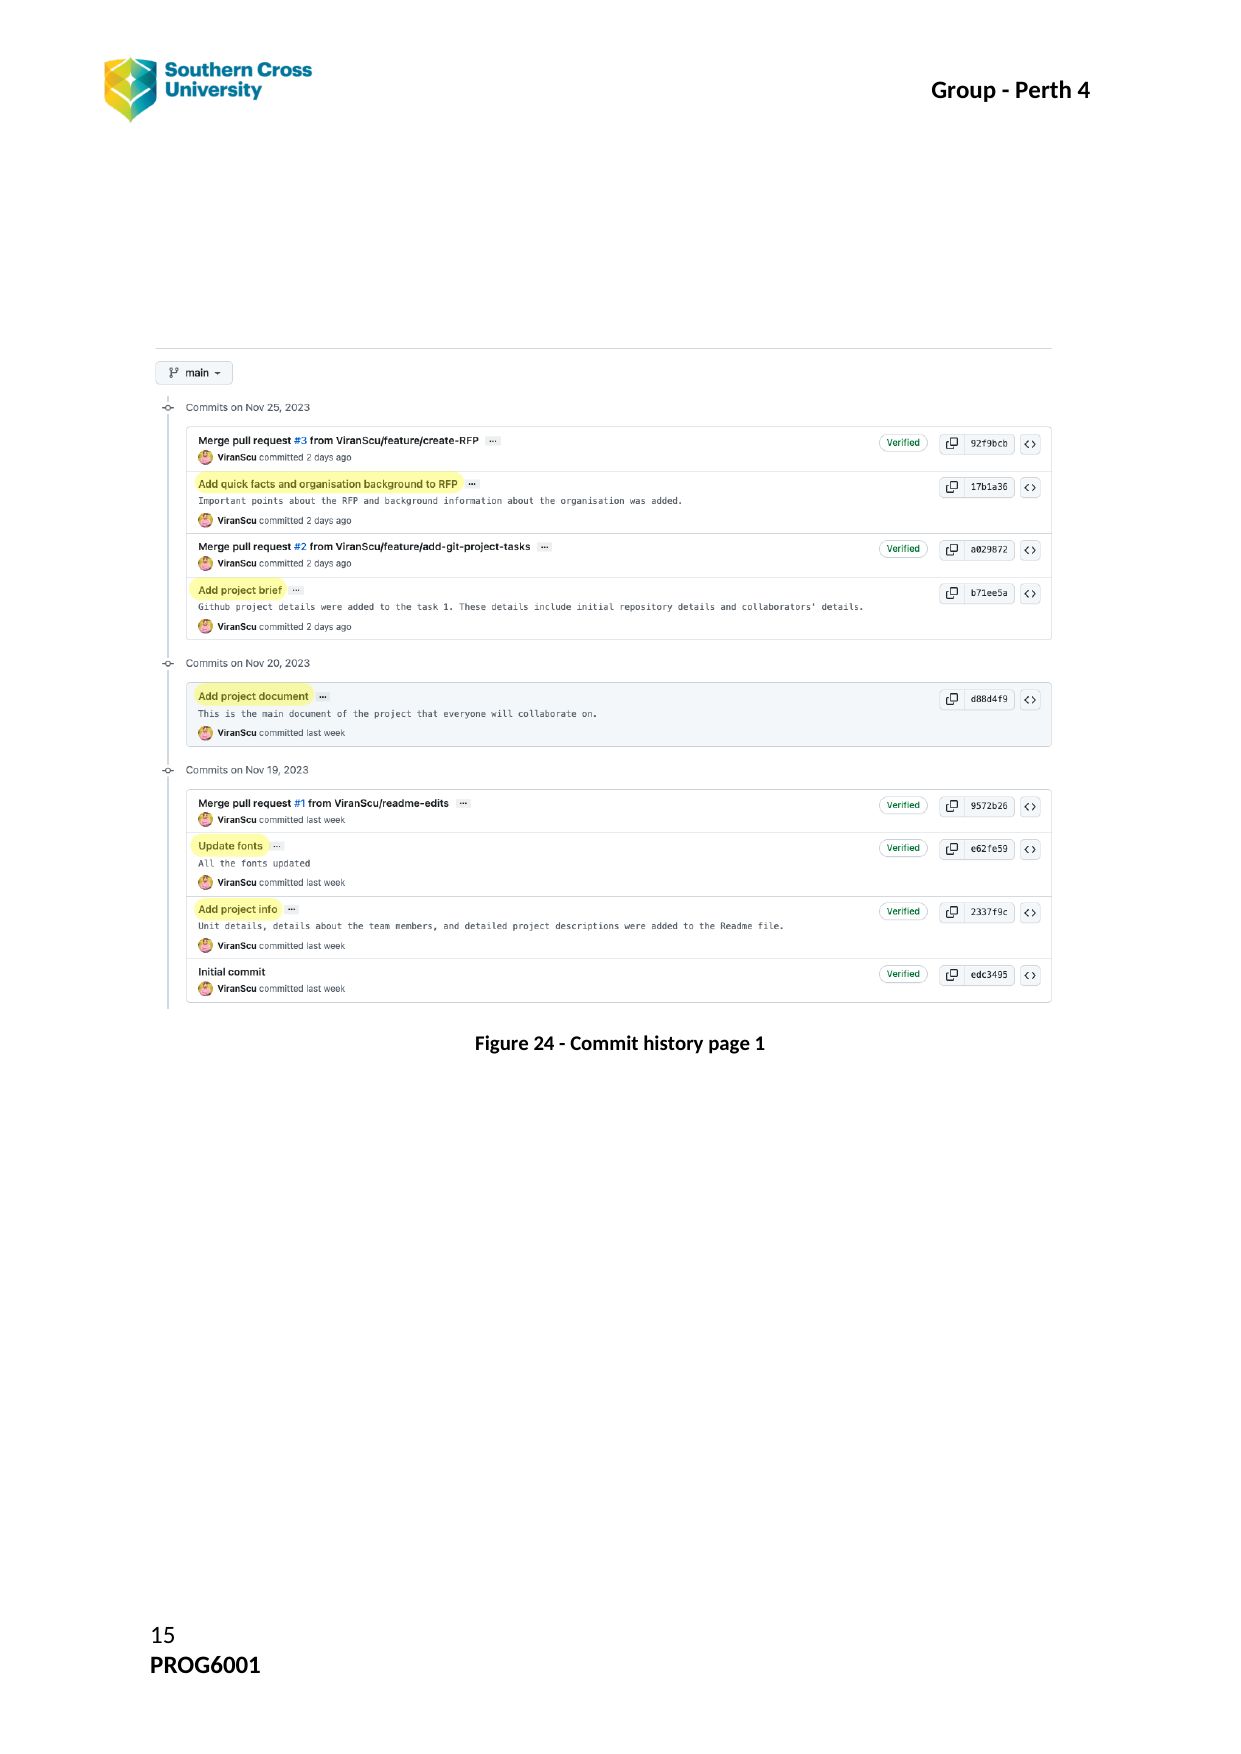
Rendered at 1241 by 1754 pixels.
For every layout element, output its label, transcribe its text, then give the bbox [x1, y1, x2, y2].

picture [150, 348, 1091, 1015]
picture [98, 54, 326, 129]
text Figure 24 - Commit history page 1 [150, 1030, 1090, 1055]
